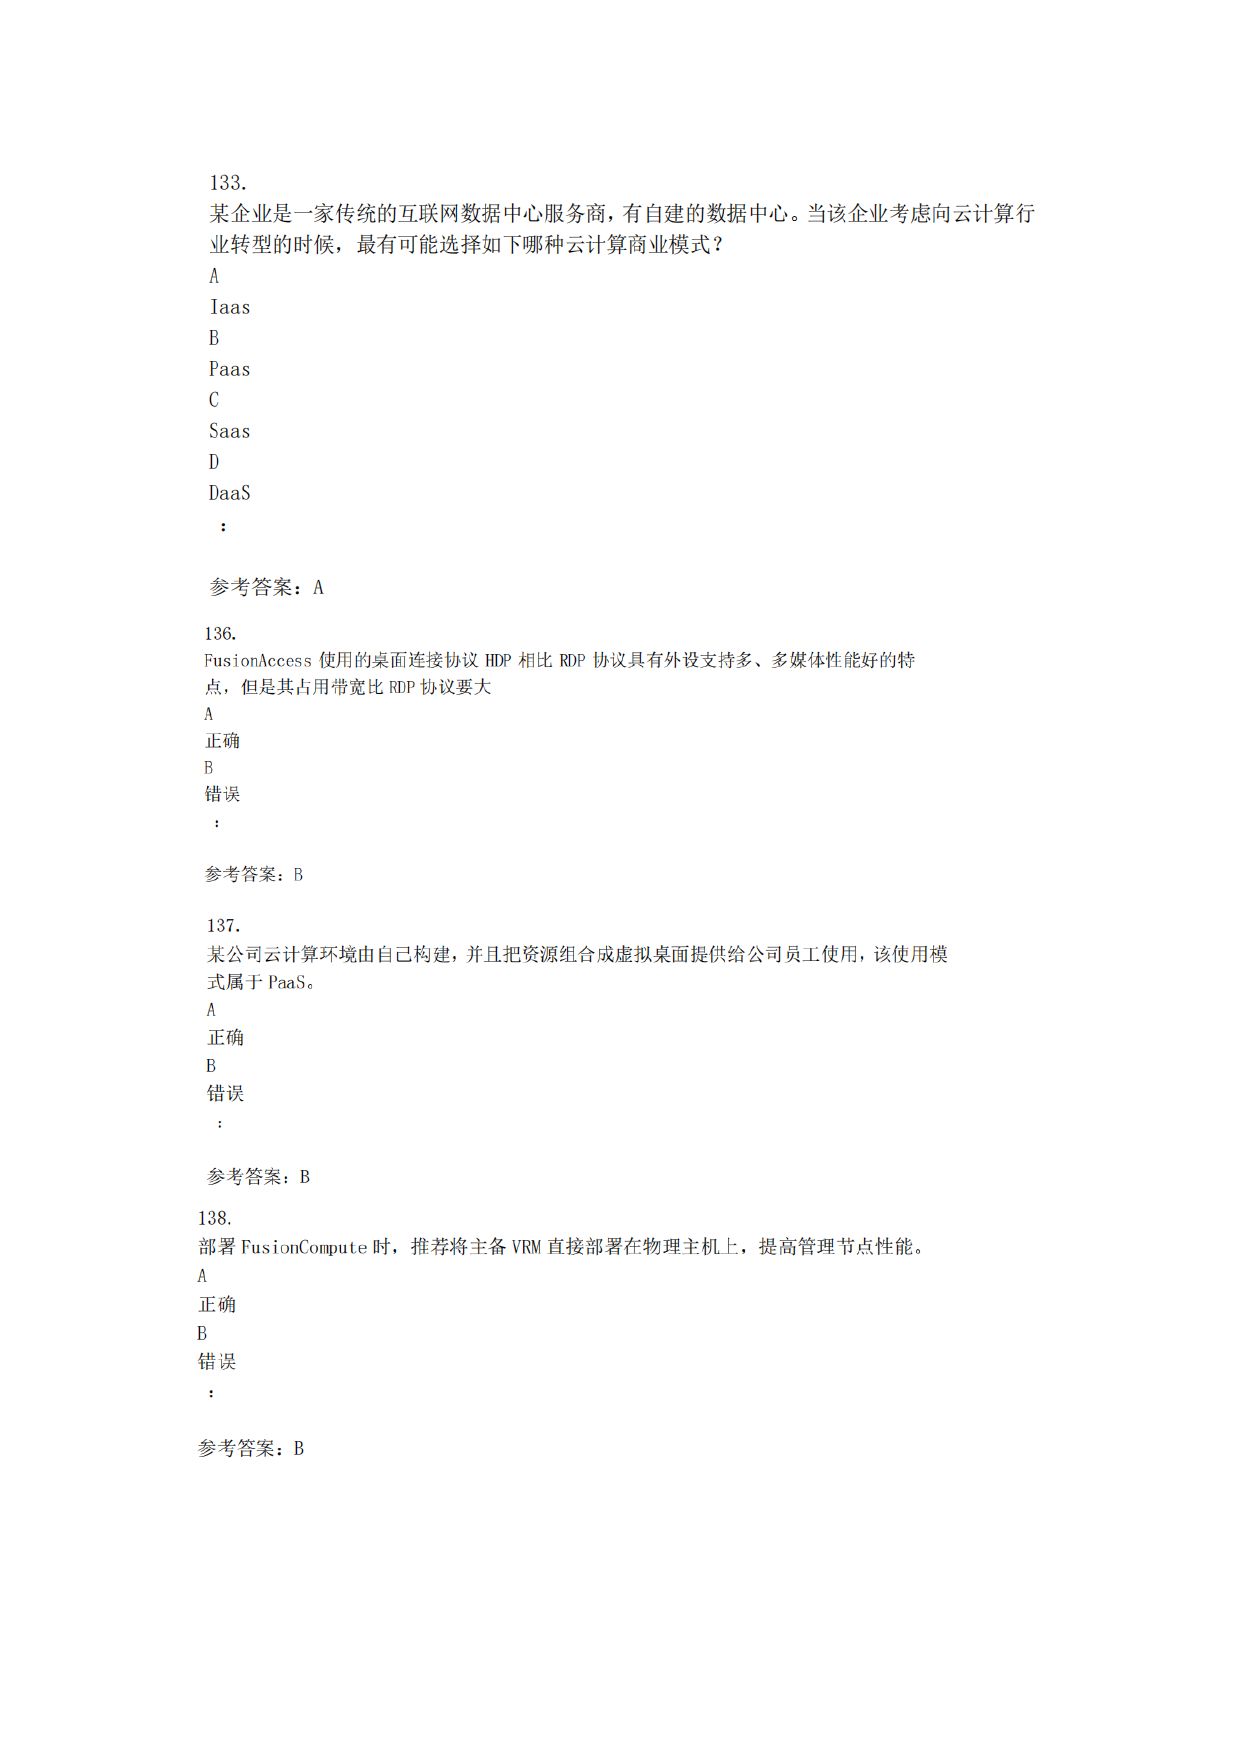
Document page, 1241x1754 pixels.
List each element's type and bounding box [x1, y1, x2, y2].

picture [187, 617, 934, 886]
picture [187, 162, 1053, 614]
picture [187, 909, 973, 1194]
picture [187, 1202, 934, 1466]
